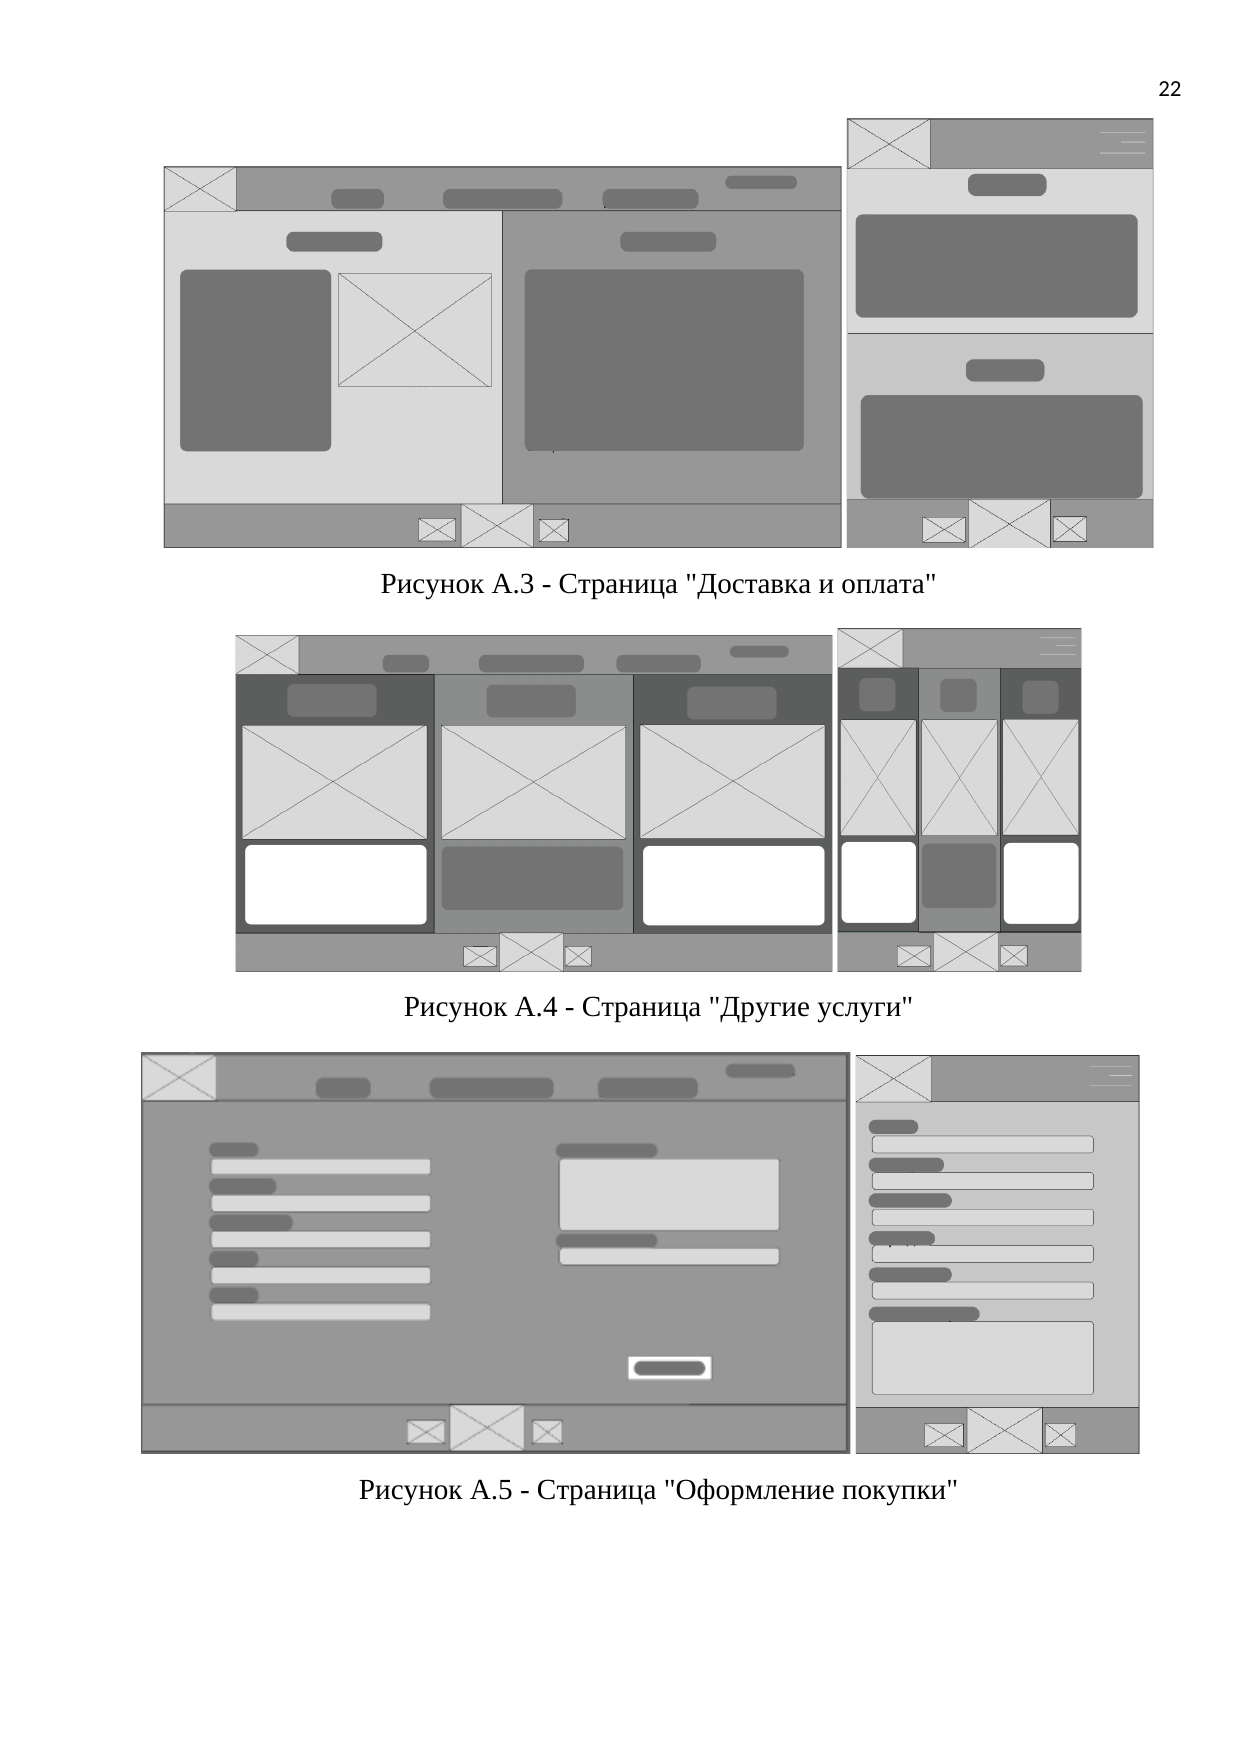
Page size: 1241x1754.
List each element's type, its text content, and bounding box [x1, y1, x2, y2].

picture [141, 1052, 851, 1454]
text Рисунок А.4 - Страница "Другие услуги" [136, 989, 1181, 1023]
picture [837, 628, 1082, 972]
picture [846, 118, 1154, 548]
text Рисунок А.3 - Страница "Доставка и оплата" [136, 566, 1181, 600]
text Рисунок А.5 - Страница "Оформление покупки" [136, 1472, 1181, 1506]
picture [235, 635, 833, 972]
picture [163, 166, 842, 548]
picture [855, 1055, 1140, 1454]
